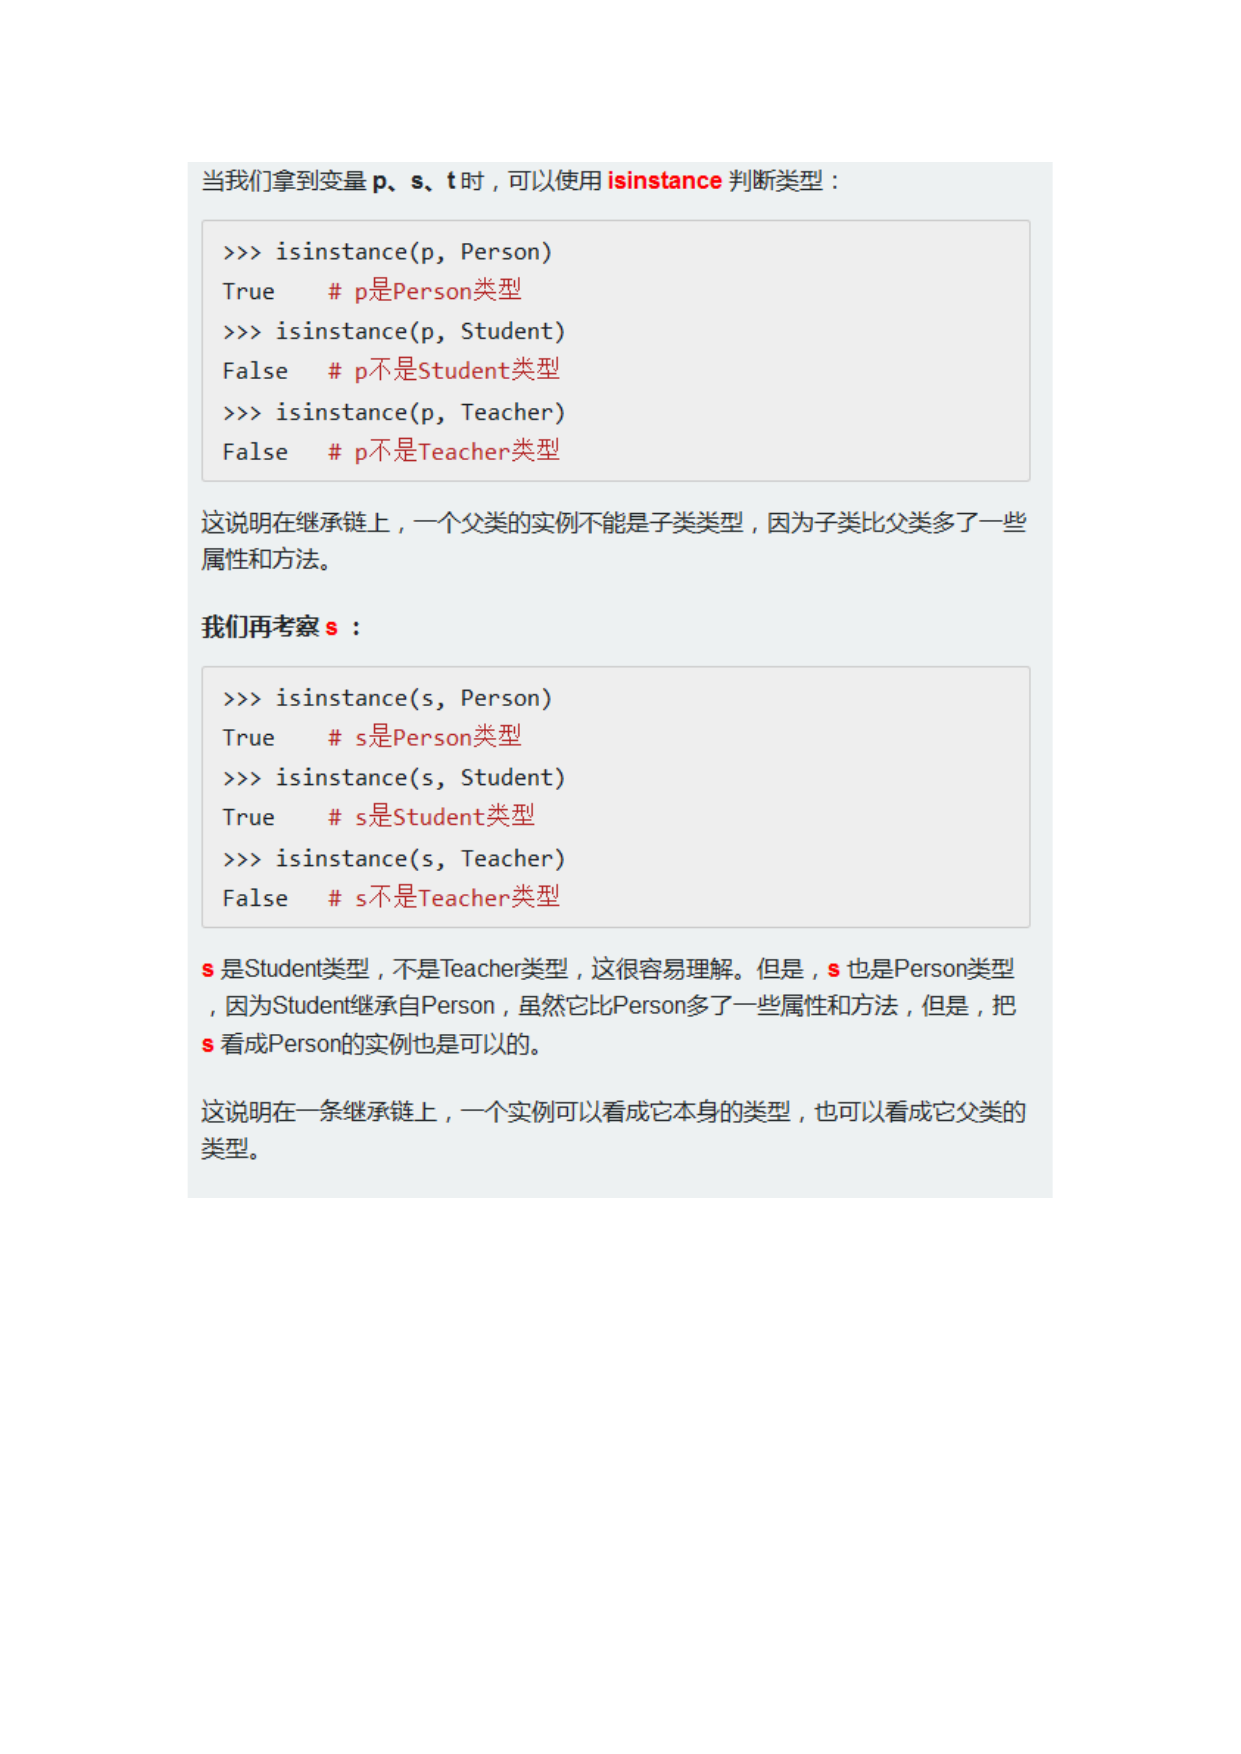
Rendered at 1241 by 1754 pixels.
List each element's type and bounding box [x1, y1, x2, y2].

picture [187, 162, 1053, 1198]
